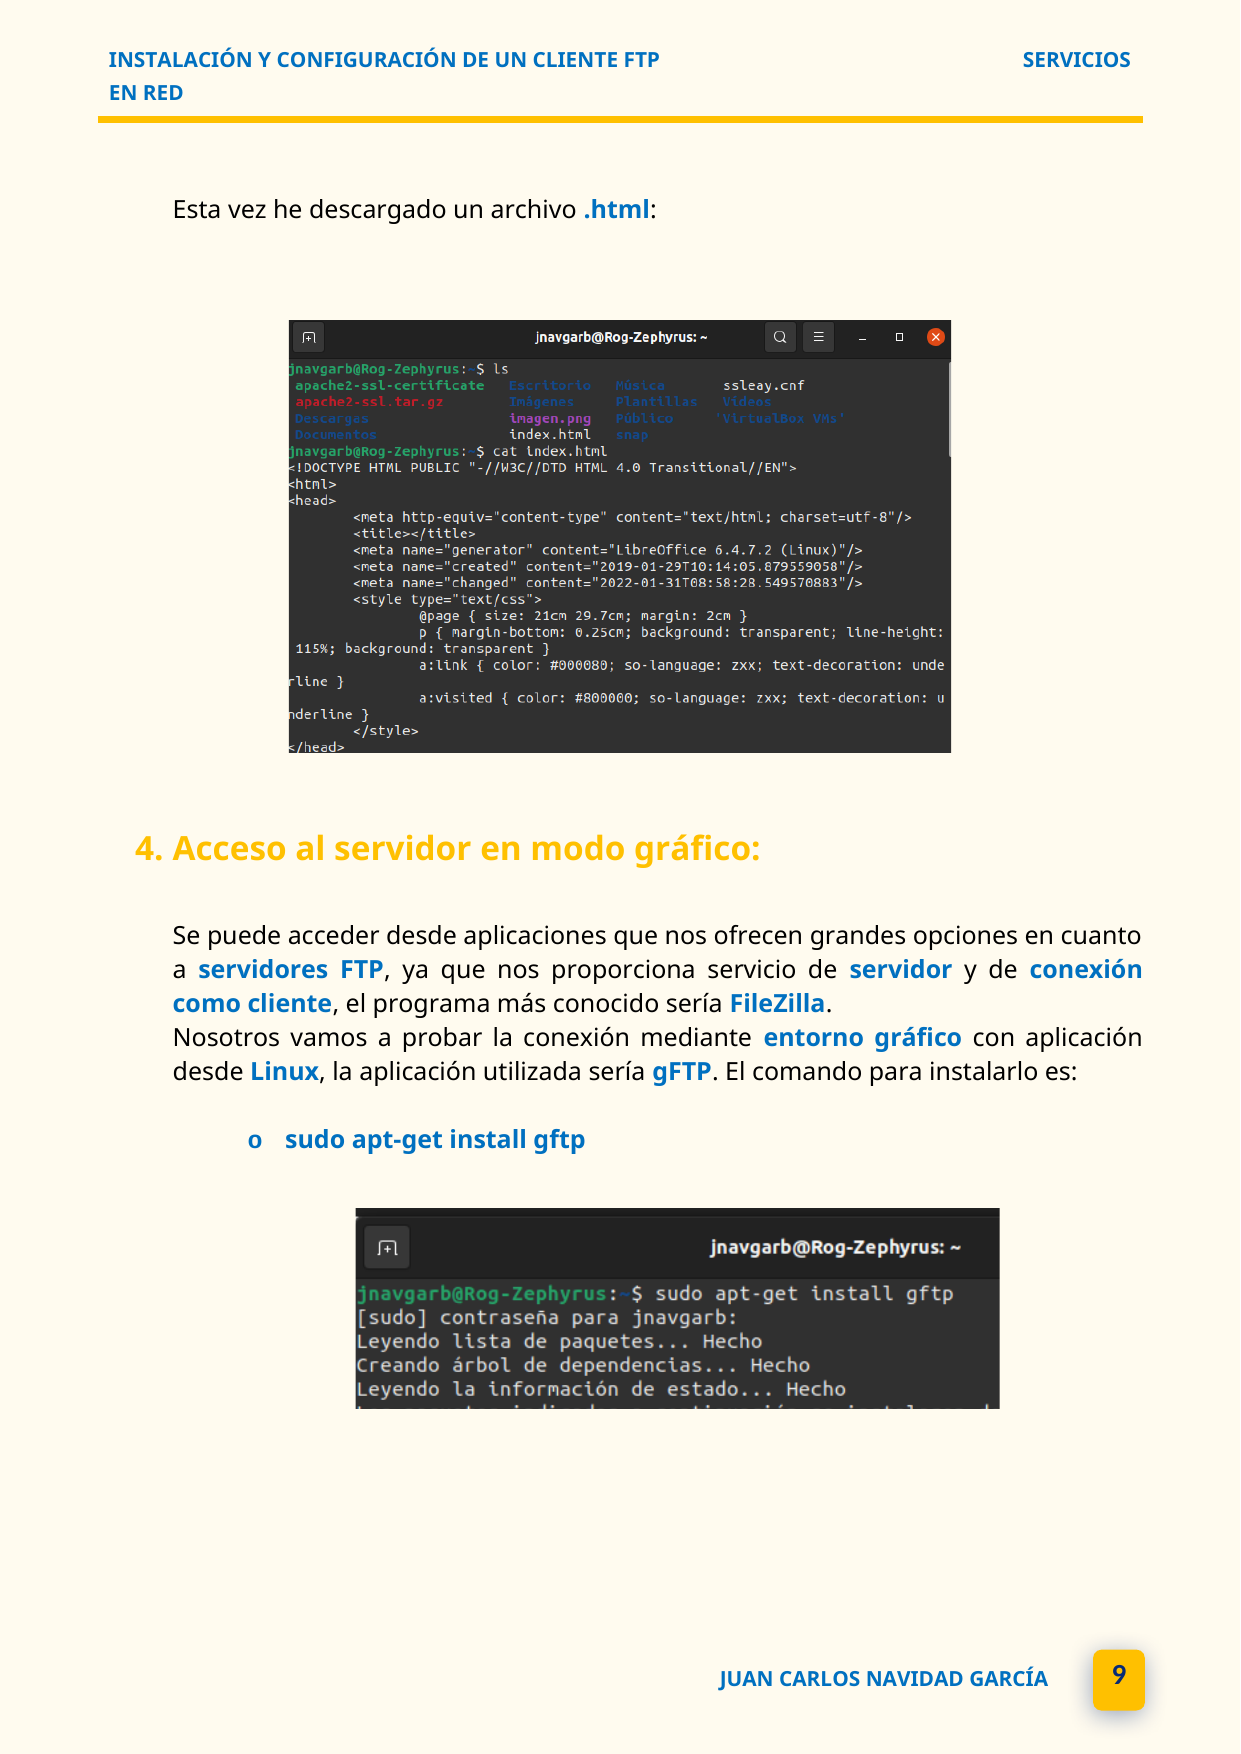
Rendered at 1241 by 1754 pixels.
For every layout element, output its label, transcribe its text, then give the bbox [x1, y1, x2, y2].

list Nosotros vamos a probar la conexión mediante entorno gráfico con aplicación desde Linux, la aplicación utilizada sería gFTP. El comando para instalarlo es: [172, 1020, 1143, 1088]
picture [288, 320, 952, 753]
list Esta vez he descargado un archivo .html: [172, 192, 1143, 226]
list sudo apt-get install gftp [247, 1122, 1143, 1156]
list Se puede acceder desde aplicaciones que nos ofrecen grandes opciones en cuanto a servidores FTP, ya que nos proporciona servicio de servidor y de conexión como cliente, el programa más conocido sería FileZilla. [172, 918, 1143, 1020]
subtitle Acceso al servidor en modo gráfico: [135, 825, 1143, 870]
picture [355, 1208, 1000, 1409]
